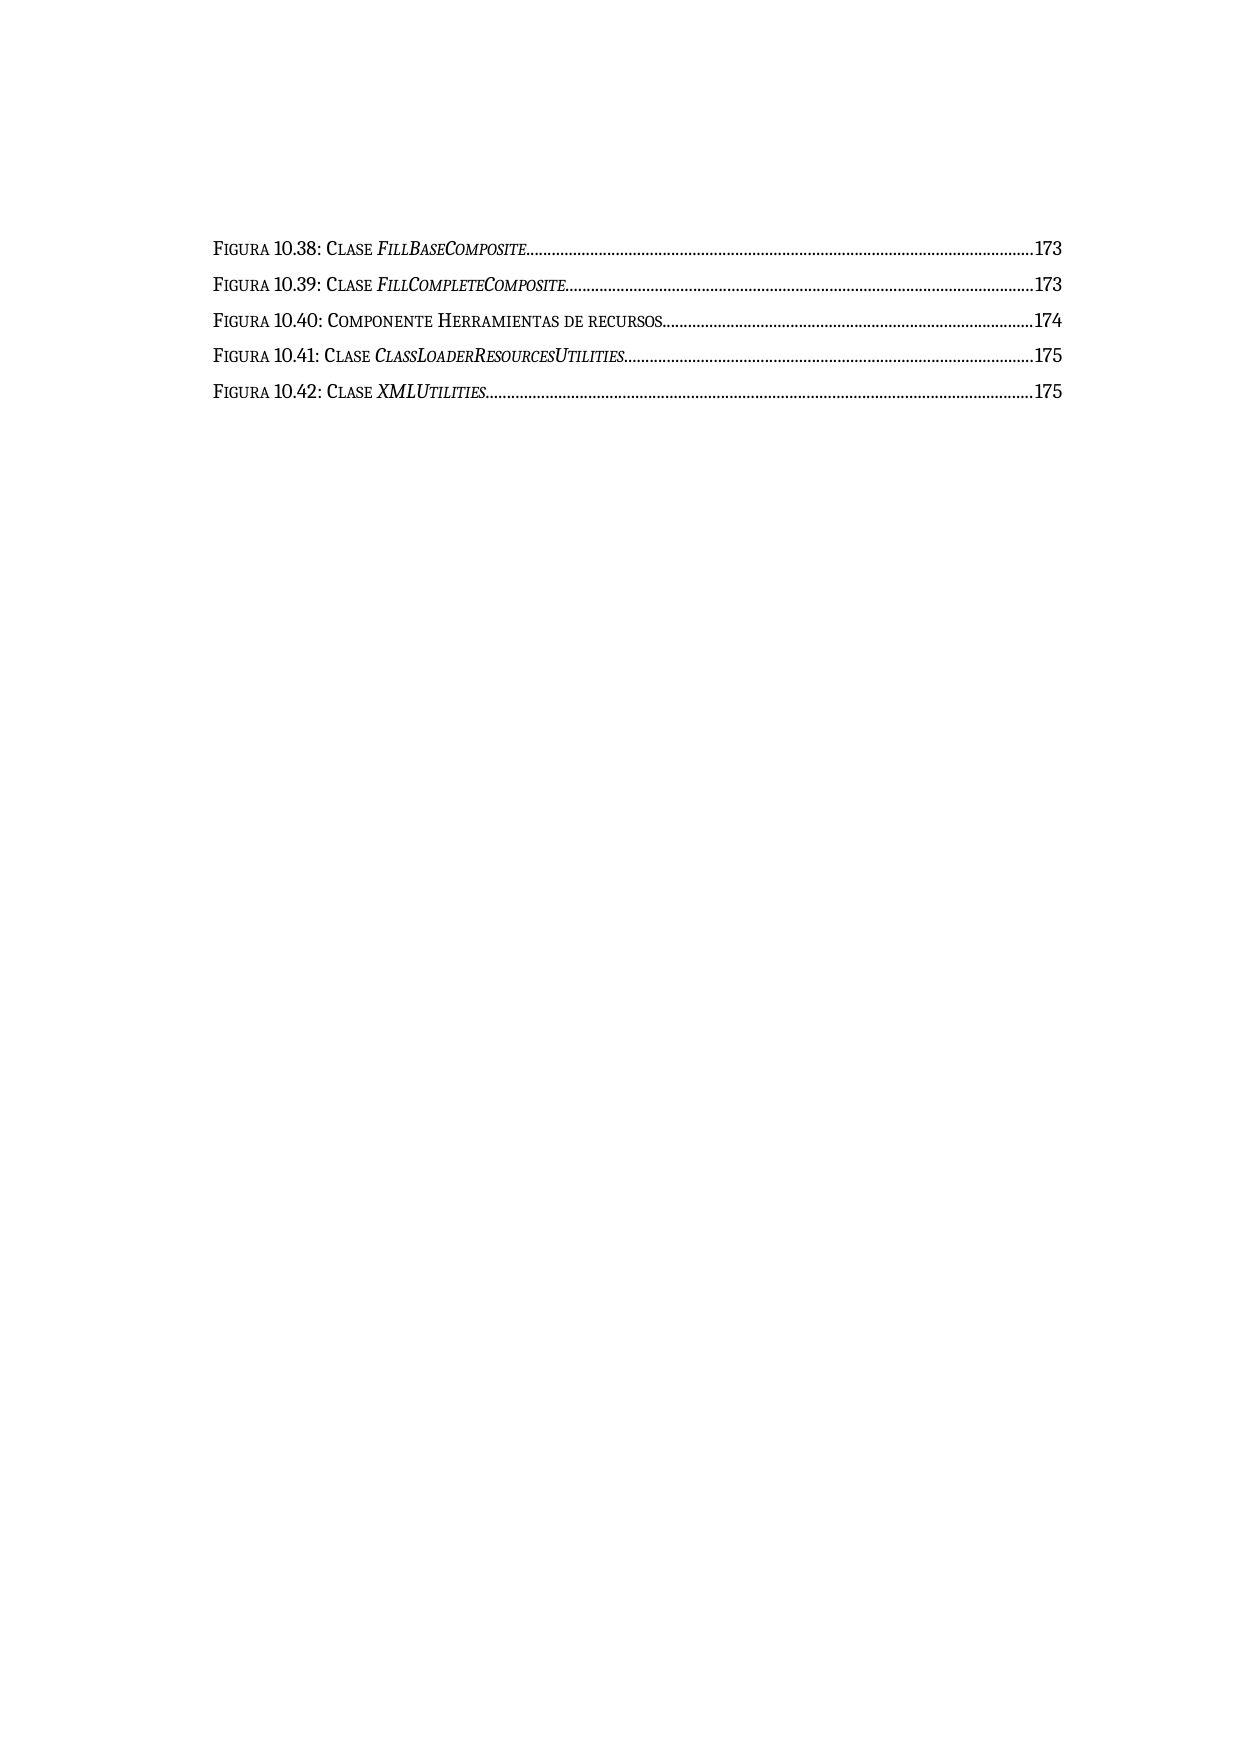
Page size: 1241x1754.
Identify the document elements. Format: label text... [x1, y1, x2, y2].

text Figura 10.39: Clase FillCompleteComposite 173 [213, 272, 1064, 296]
text Figura 10.38: Clase FillBaseComposite 173 [213, 236, 1064, 260]
text Figura 10.42: Clase XMLUtilities 175 [213, 380, 1064, 404]
text Figura 10.41: Clase ClassLoaderResourcesUtilities 175 [213, 344, 1064, 368]
text Figura 10.40: Componente Herramientas de recursos 174 [213, 308, 1064, 332]
